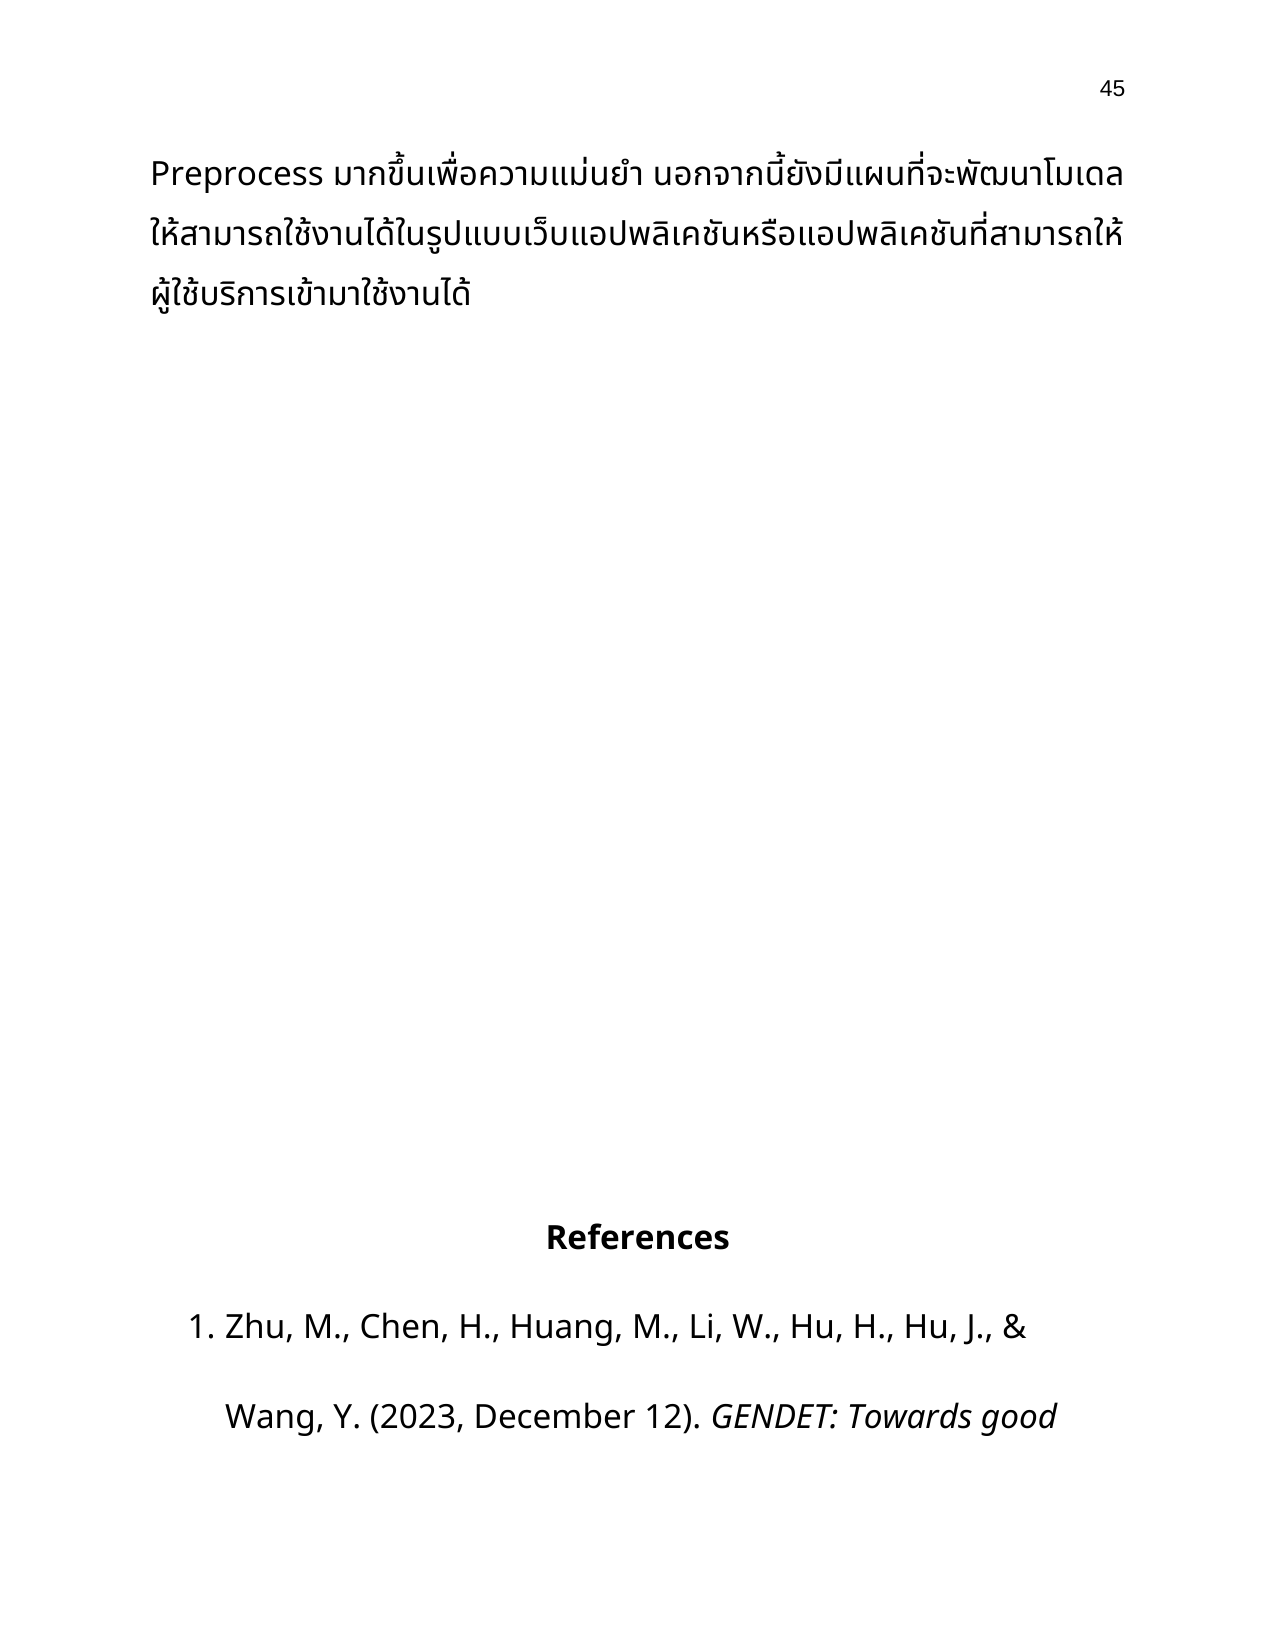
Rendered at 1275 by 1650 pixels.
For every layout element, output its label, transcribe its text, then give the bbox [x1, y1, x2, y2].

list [187, 1302, 1125, 1439]
text References [150, 1213, 1125, 1259]
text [150, 150, 1125, 320]
